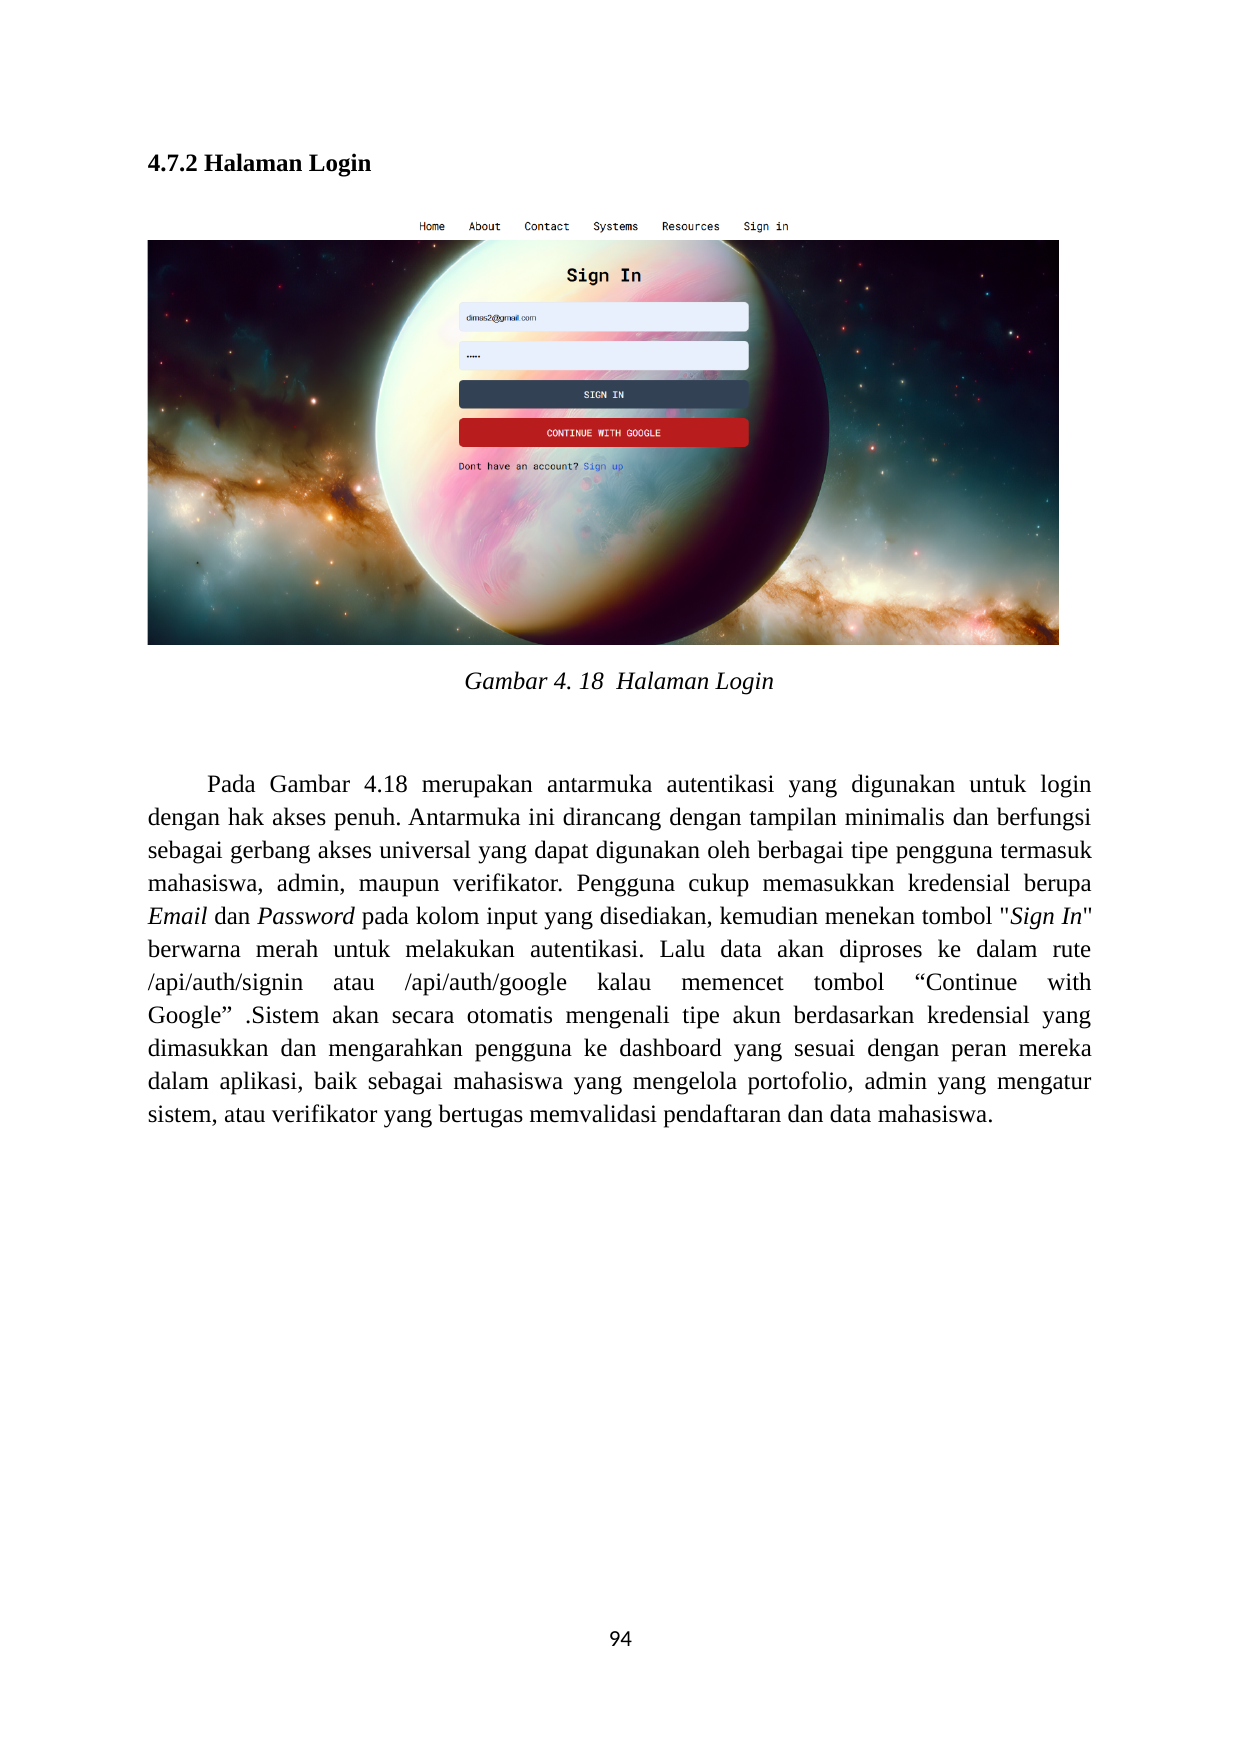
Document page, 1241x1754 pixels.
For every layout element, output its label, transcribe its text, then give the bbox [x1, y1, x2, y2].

picture [147, 213, 1059, 645]
text Gambar 4. 18 Halaman Login [148, 666, 1092, 694]
subtitle 4.7.2 Halaman Login [148, 148, 1092, 176]
text Pada Gambar 4.18 merupakan antarmuka autentikasi yang digunakan untuk login dengan hak akses penuh. Antarmuka ini dirancang dengan tampilan minimalis dan berfungsi sebagai gerbang akses universal yang dapat digunakan oleh berbagai tipe pengguna termasuk mahasiswa, admin, maupun verifikator. Pengguna cukup memasukkan kredensial berupa Email dan Password pada kolom input yang disediakan, kemudian menekan tombol "Sign In" berwarna merah untuk melakukan autentikasi. Lalu data akan diproses ke dalam rute /api/auth/signin atau /api/auth/google kalau memencet tombol “Continue with Google” .Sistem akan secara otomatis mengenali tipe akun berdasarkan kredensial yang dimasukkan dan mengarahkan pengguna ke dashboard yang sesuai dengan peran mereka dalam aplikasi, baik sebagai mahasiswa yang mengelola portofolio, admin yang mengatur sistem, atau verifikator yang bertugas memvalidasi pendaftaran dan data mahasiswa. [148, 769, 1092, 1128]
